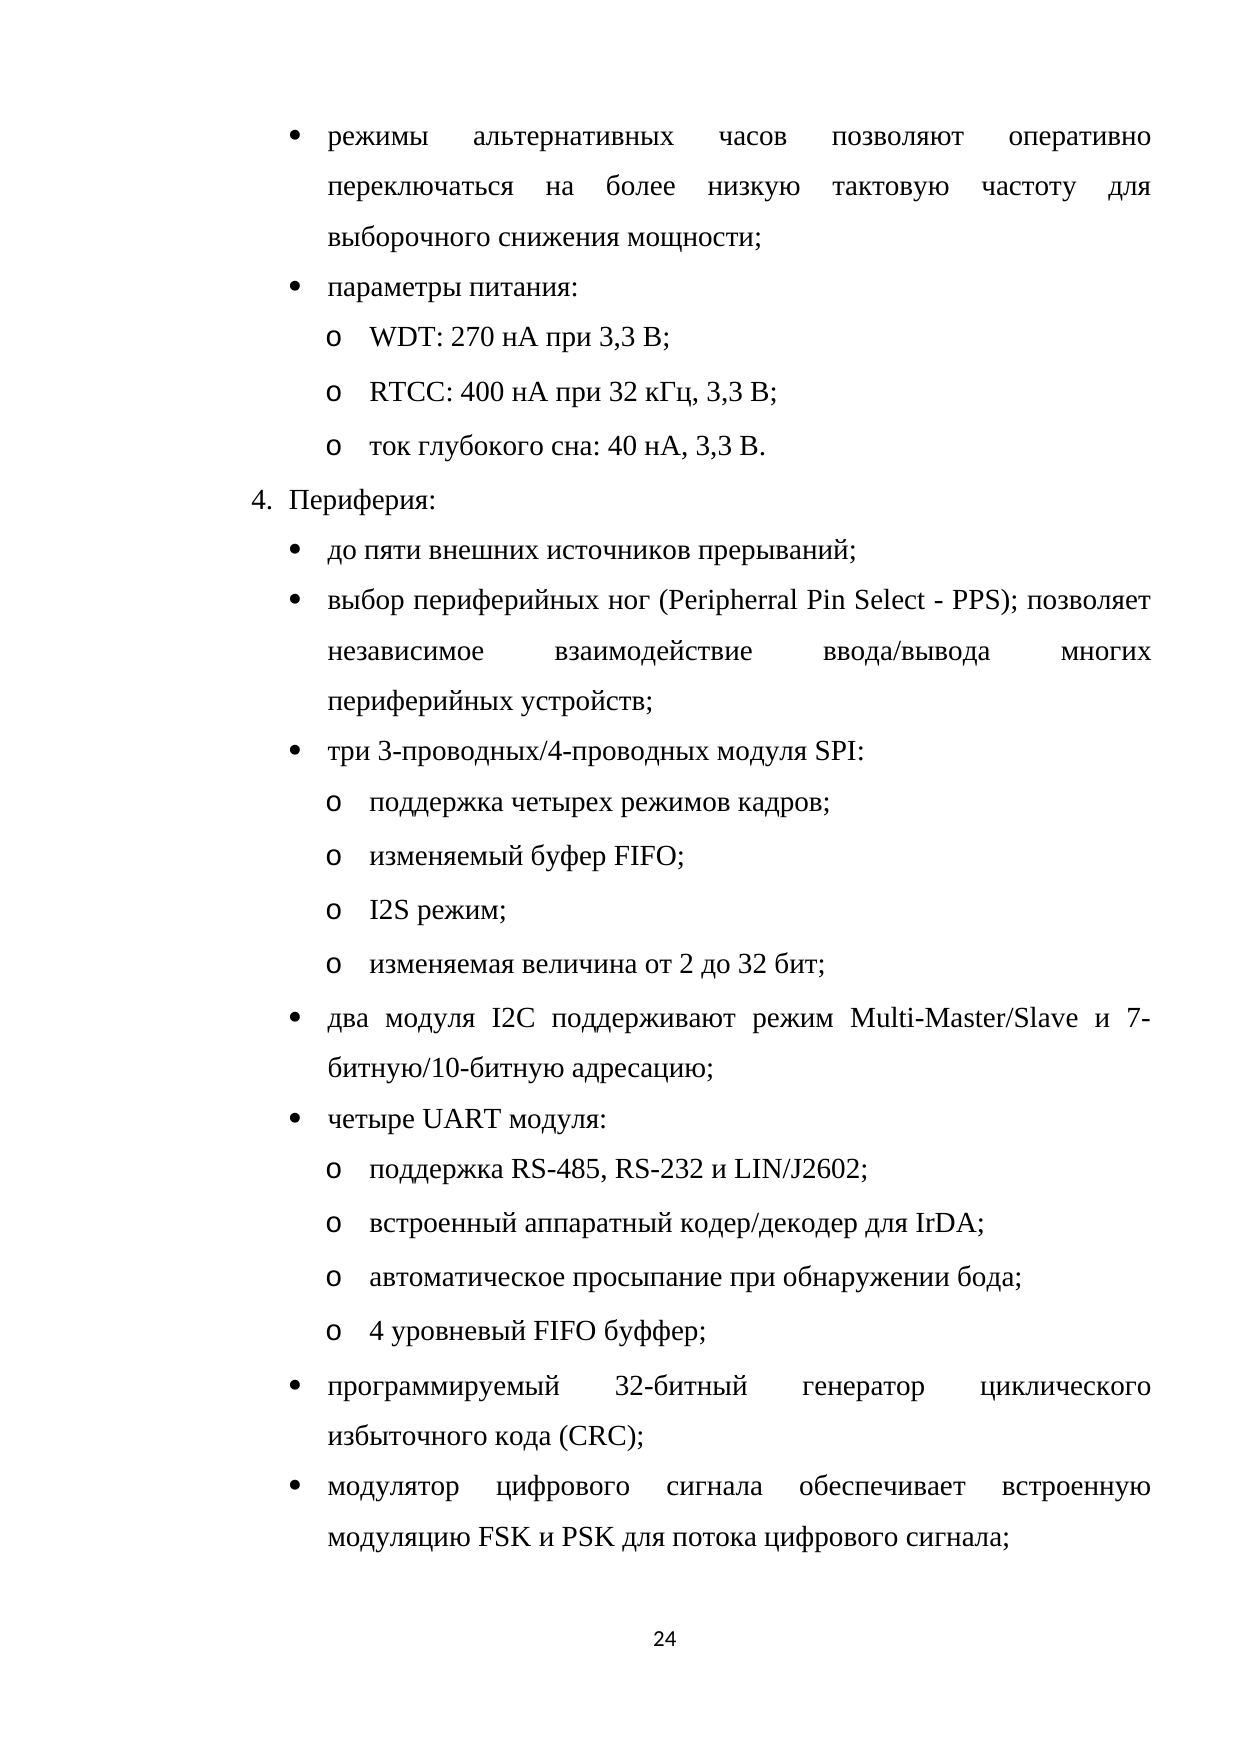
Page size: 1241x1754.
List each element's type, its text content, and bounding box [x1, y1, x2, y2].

list режимы альтернативных часов позволяют оперативно переключаться на более низкую тактовую частоту для выборочного снижения мощности; [290, 118, 1152, 252]
list RTCC: 400 нА при 32 кГц, 3,3 В; [325, 374, 1152, 410]
list ток глубокого сна: 40 нА, 3,3 В. [325, 428, 1152, 464]
list три 3-проводных/4-проводных модуля SPI: [290, 733, 1152, 767]
list I2S режим; [325, 892, 1152, 928]
list встроенный аппаратный кодер/декодер для IrDA; [325, 1205, 1152, 1241]
list программируемый 32-битный генератор циклического избыточного кода (CRC); [290, 1368, 1152, 1452]
list параметры питания: [290, 269, 1152, 303]
list два модуля I2C поддерживают режим Multi-Master/Slave и 7-битную/10-битную адресацию; [290, 1000, 1152, 1084]
list изменяемый буфер FIFO; [325, 838, 1152, 874]
list автоматическое просыпание при обнаружении бода; [325, 1259, 1152, 1296]
list поддержка RS-485, RS-232 и LIN/J2602; [325, 1151, 1152, 1187]
list четыре UART модуля: [290, 1101, 1152, 1134]
list WDT: 270 нА при 3,3 В; [325, 319, 1152, 356]
list 4 уровневый FIFO буффер; [325, 1313, 1152, 1349]
list до пяти внешних источников прерываний; [290, 532, 1152, 566]
list Периферия: [251, 482, 1152, 515]
list модулятор цифрового сигнала обеспечивает встроенную модуляцию FSK и PSK для потока цифрового сигнала; [290, 1468, 1152, 1552]
list выбор периферийных ног (Peripherral Pin Select - PPS); позволяет независимое взаимодействие ввода/вывода многих периферийных устройств; [290, 582, 1152, 717]
list изменяемая величина от 2 до 32 бит; [325, 946, 1152, 982]
list поддержка четырех режимов кадров; [325, 784, 1152, 820]
